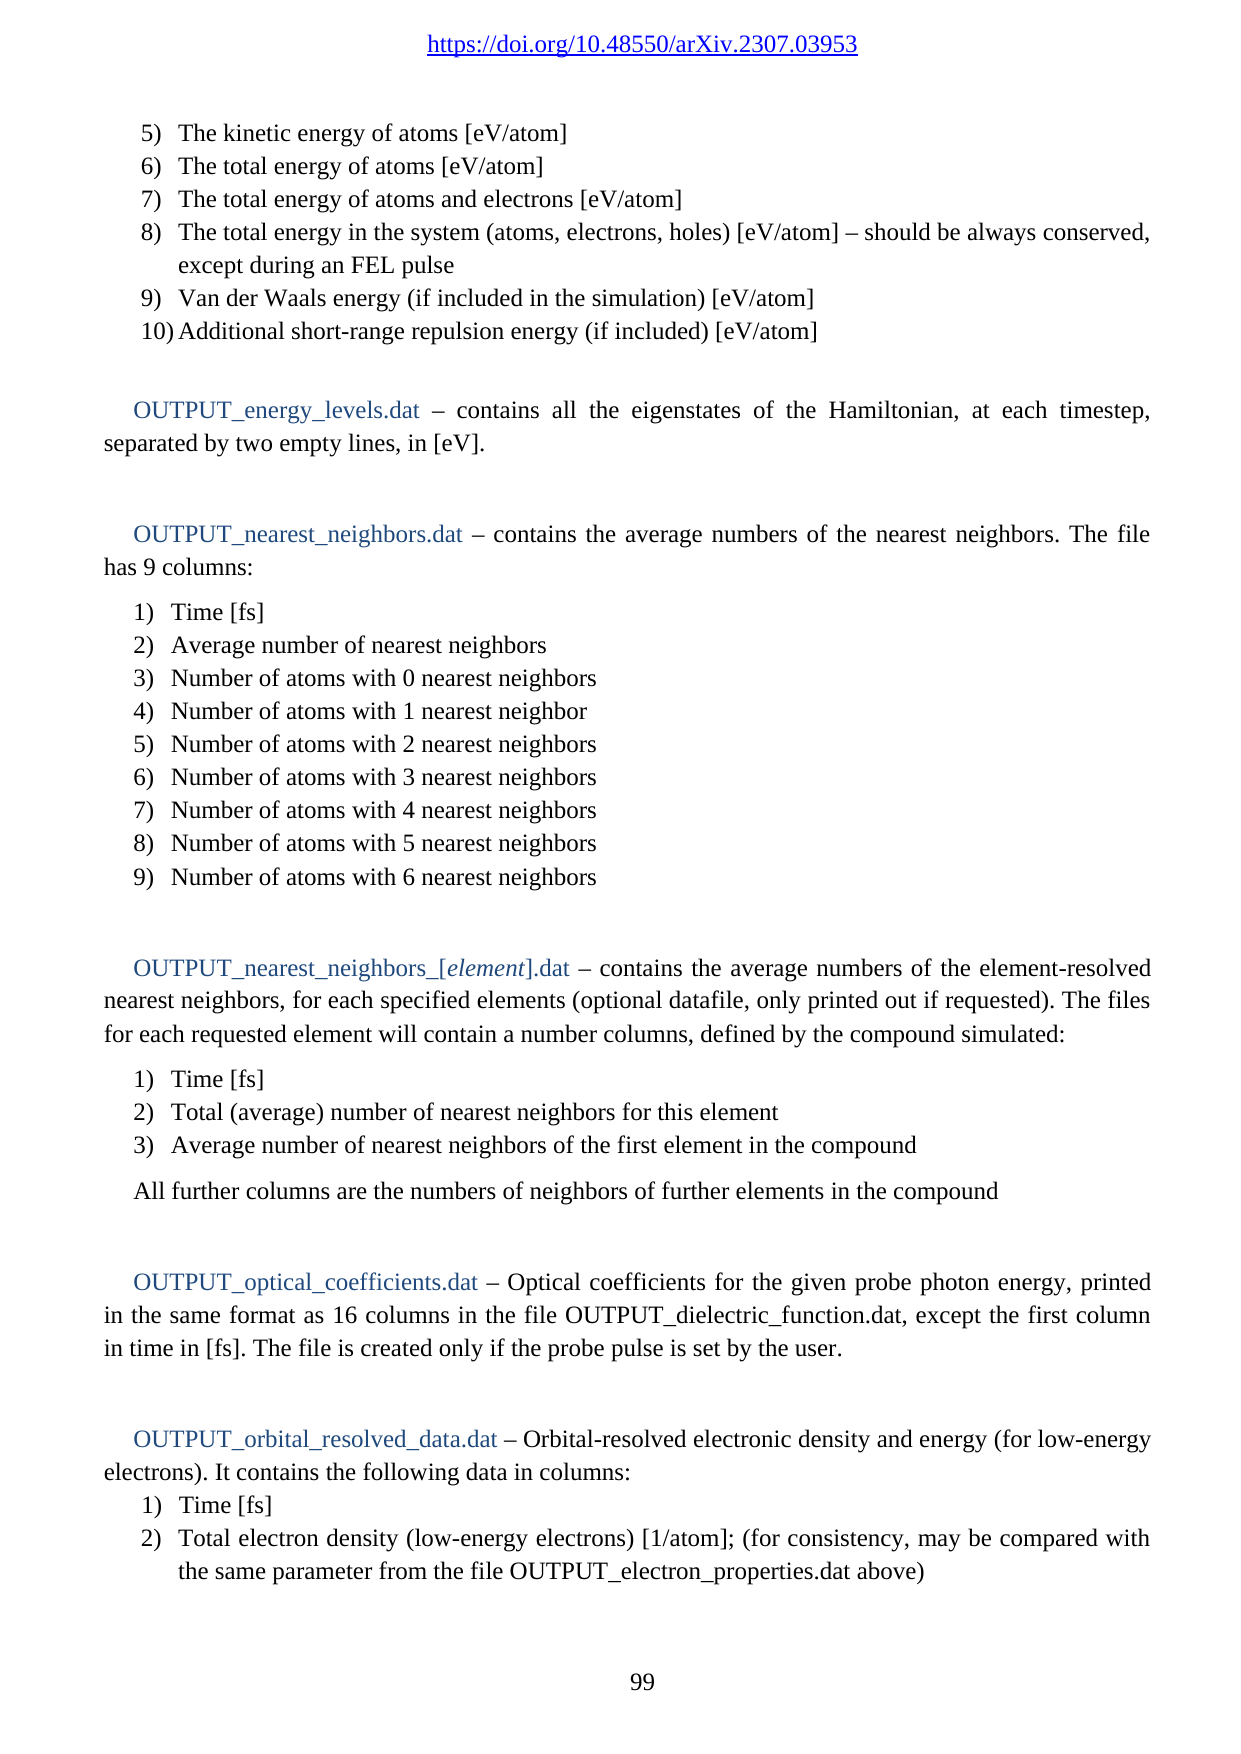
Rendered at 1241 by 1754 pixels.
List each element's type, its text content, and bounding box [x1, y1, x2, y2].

text OUTPUT_nearest_neighbors.dat – contains the average numbers of the nearest neighbors. The file has 9 columns: [103, 519, 1152, 581]
list Average number of nearest neighbors of the first element in the compound [133, 1130, 1152, 1159]
list The total energy of atoms [eV/atom] [141, 151, 1152, 180]
list The total energy of atoms and electrons [eV/atom] [141, 184, 1152, 213]
list Total (average) number of nearest neighbors for this element [133, 1097, 1152, 1126]
list Total electron density (low-energy electrons) [1/atom]; (for consistency, may be compared with the same parameter from the file OUTPUT_electron_properties.dat above) [141, 1523, 1152, 1585]
list Number of atoms with 3 nearest neighbors [133, 762, 1152, 791]
list Number of atoms with 2 nearest neighbors [133, 729, 1152, 758]
list Number of atoms with 5 nearest neighbors [133, 828, 1152, 857]
list Number of atoms with 6 nearest neighbors [133, 862, 1152, 890]
list Number of atoms with 4 nearest neighbors [133, 796, 1152, 824]
list Additional short-range repulsion energy (if included) [eV/atom] [141, 316, 1152, 345]
list Time [fs] [133, 597, 1152, 626]
list Number of atoms with 1 nearest neighbor [133, 696, 1152, 725]
list Time [fs] [133, 1064, 1152, 1093]
list The total energy in the system (atoms, electrons, holes) [eV/atom] – should be always conserved, except during an FEL pulse [141, 217, 1152, 279]
text All further columns are the numbers of neighbors of further elements in the compound [103, 1176, 1152, 1204]
text OUTPUT_optical_coefficients.dat – Optical coefficients for the given probe photon energy, printed in the same format as 16 columns in the file OUTPUT_dielectric_function.dat, except the first column in time in [fs]. The file is created only if the probe pulse is set by the user. [103, 1267, 1152, 1362]
list Number of atoms with 0 nearest neighbors [133, 663, 1152, 692]
list Average number of nearest neighbors [133, 630, 1152, 659]
list The kinetic energy of atoms [eV/atom] [141, 118, 1152, 147]
text OUTPUT_energy_levels.dat – contains all the eigenstates of the Hamiltonian, at each timestep, separated by two empty lines, in [eV]. [103, 395, 1152, 457]
text OUTPUT_orbital_resolved_data.dat – Orbital-resolved electronic density and energy (for low-energy electrons). It contains the following data in columns: [103, 1424, 1152, 1486]
text OUTPUT_nearest_neighbors_[element].dat – contains the average numbers of the element-resolved nearest neighbors, for each specified elements (optional datafile, only printed out if requested). The files for each requested element will contain a number columns, defined by the compound simulated: [103, 953, 1152, 1047]
list Time [fs] [141, 1490, 1152, 1519]
list Van der Waals energy (if included in the simulation) [eV/atom] [141, 283, 1152, 312]
